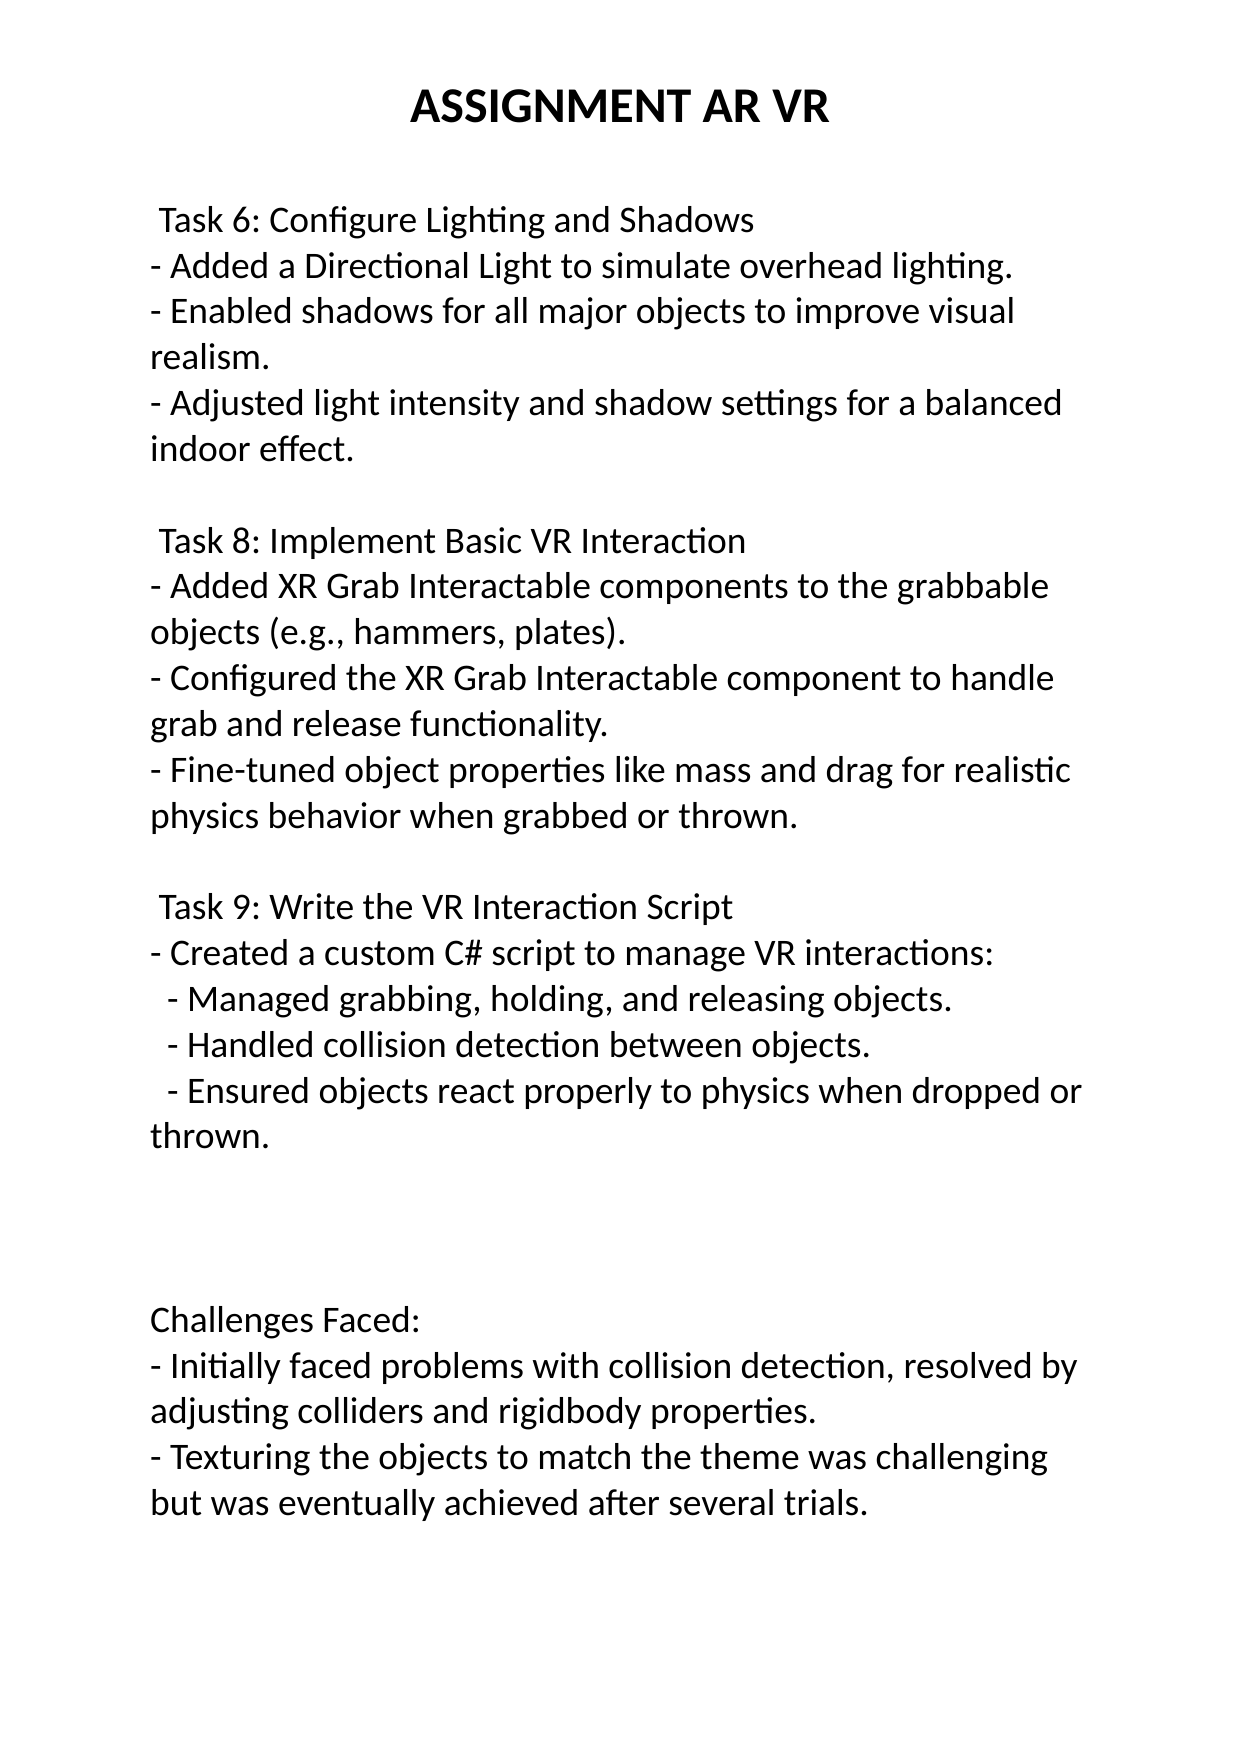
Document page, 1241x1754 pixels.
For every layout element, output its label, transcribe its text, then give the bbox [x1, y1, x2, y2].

text - Added a Directional Light to simulate overhead lighting. [150, 242, 1090, 287]
text - Added XR Grab Interactable components to the grabbable objects (e.g., hammers, plates). [150, 562, 1090, 654]
text Challenges Faced: [150, 1296, 1090, 1342]
text - Enabled shadows for all major objects to improve visual realism. [150, 287, 1090, 379]
text - Fine-tuned object properties like mass and drag for realistic physics behavior when grabbed or thrown. [150, 746, 1090, 837]
text Task 6: Configure Lighting and Shadows [150, 196, 1090, 242]
text - Managed grabbing, holding, and releasing objects. [150, 975, 1090, 1021]
text - Texturing the objects to match the theme was challenging but was eventually achieved after several trials. [150, 1433, 1090, 1525]
text - Configured the XR Grab Interactable component to handle grab and release functionality. [150, 654, 1090, 746]
text - Initially faced problems with collision detection, resolved by adjusting colliders and rigidbody properties. [150, 1342, 1090, 1433]
text - Created a custom C# script to manage VR interactions: [150, 929, 1090, 975]
text - Adjusted light intensity and shadow settings for a balanced indoor effect. [150, 379, 1090, 471]
text Task 8: Implement Basic VR Interaction [150, 517, 1090, 562]
text Task 9: Write the VR Interaction Script [150, 883, 1090, 929]
text - Ensured objects react properly to physics when dropped or thrown. [150, 1067, 1090, 1158]
text - Handled collision detection between objects. [150, 1021, 1090, 1067]
